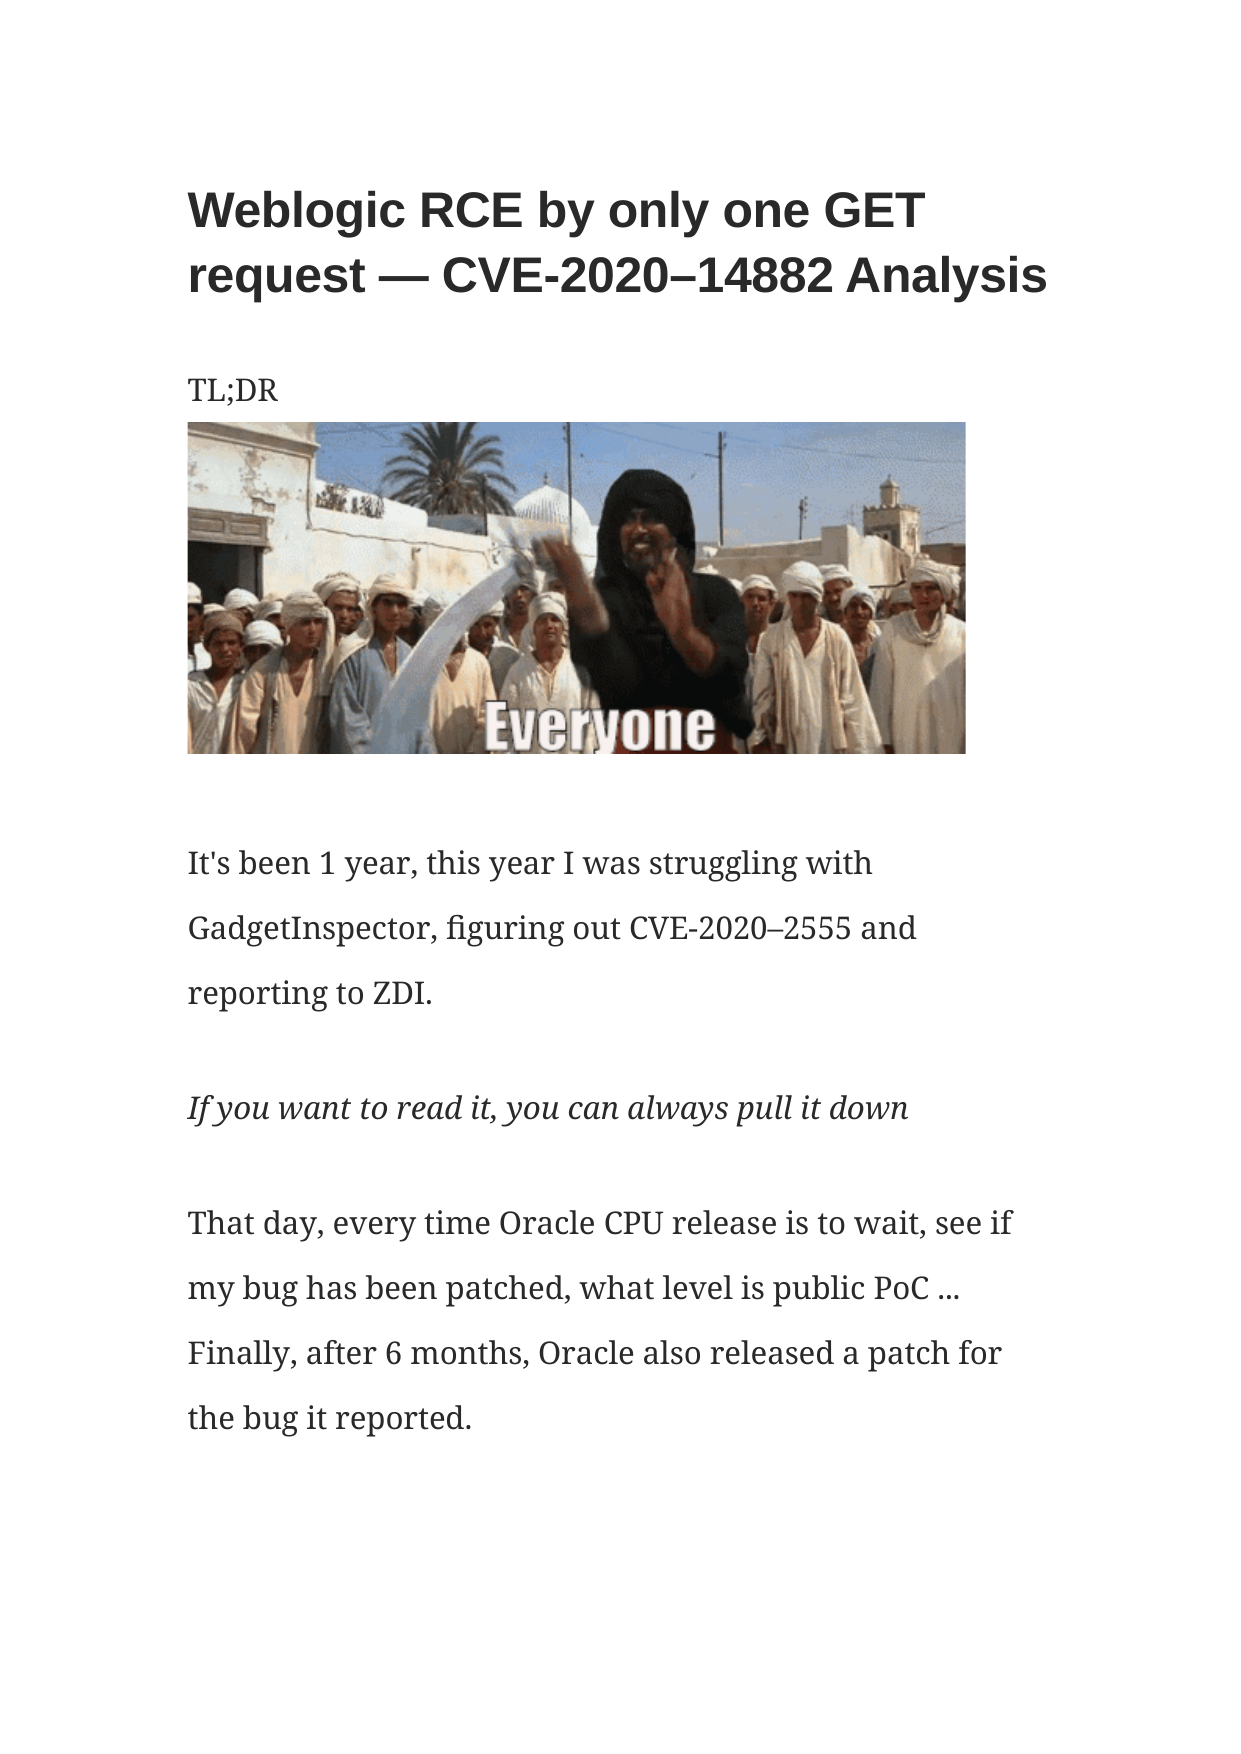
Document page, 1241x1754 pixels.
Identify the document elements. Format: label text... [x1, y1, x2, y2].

text If you want to read it, you can always pull it down [187, 1074, 1053, 1139]
text TL;DR [187, 357, 1053, 422]
text That day, every time Oracle CPU release is to wait, see if my bug has been patched, what level is public PoC ... Finally, after 6 months, Oracle also released a patch for the bug it reported. [187, 1189, 1053, 1449]
text Weblogic RCE by only one GET request — CVE-2020–14882 Analysis [187, 177, 1053, 307]
text It's been 1 year, this year I was struggling with GadgetInspector, figuring out CVE-2020–2555 and reporting to ZDI. [187, 829, 1053, 1024]
picture [187, 422, 966, 754]
